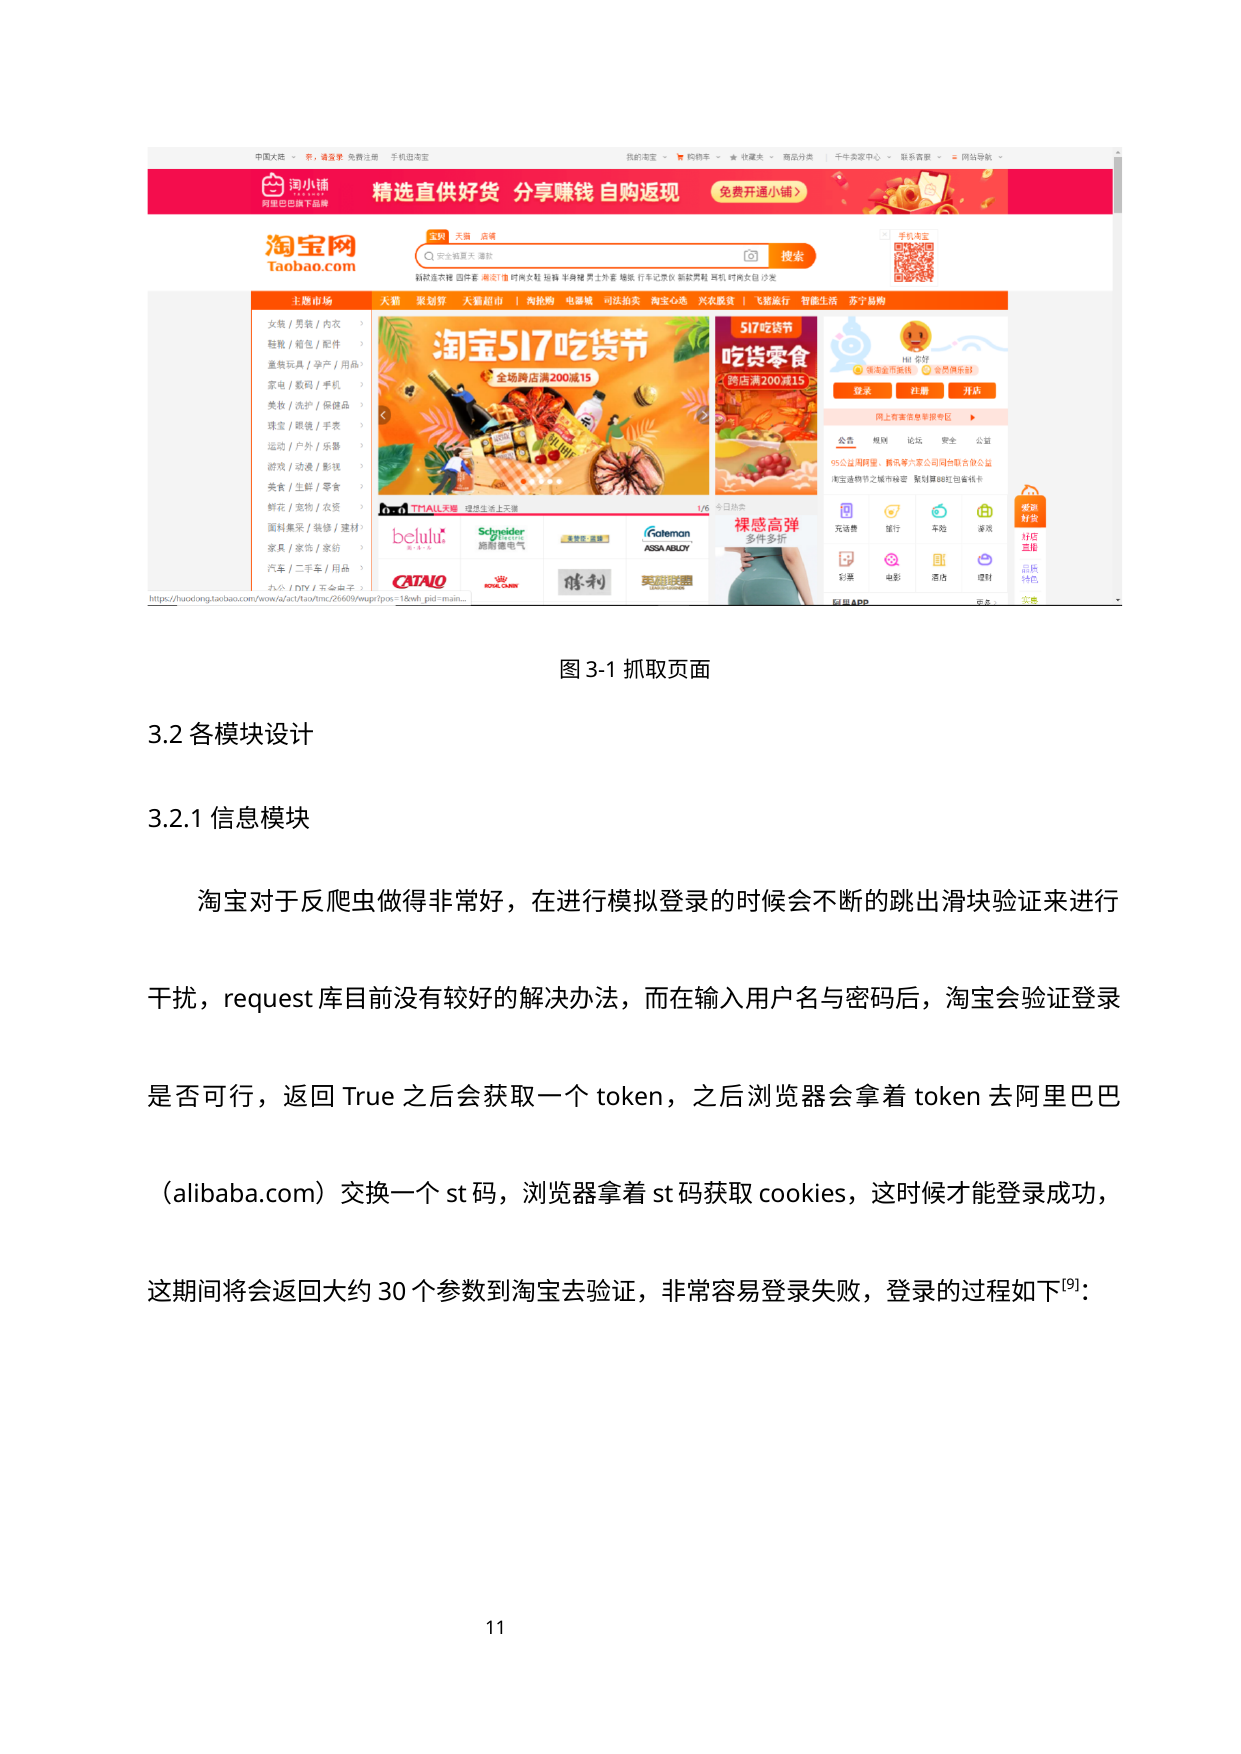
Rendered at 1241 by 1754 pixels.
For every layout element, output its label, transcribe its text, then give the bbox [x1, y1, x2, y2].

text 图3-1 抓取页面 [148, 652, 1122, 685]
text 淘宝对于反爬虫做得非常好，在进行模拟登录的时候会不断的跳出滑块验证来进行干扰，request库目前没有较好的解决办法，而在输入用户名与密码后，淘宝会验证登录是否可行，返回True之后会获取一个token，之后浏览器会拿着token去阿里巴巴（alibaba.com）交换一个st码，浏览器拿着st码获取cookies，这时候才能登录成功，这期间将会返回大约30个参数到淘宝去验证，非常容易登录失败，登录的过程如下[]： [148, 867, 1122, 1322]
picture [147, 147, 1123, 606]
text 3.2.1 信息模块 [148, 784, 1122, 849]
text 3.2 各模块设计 [148, 701, 1122, 766]
